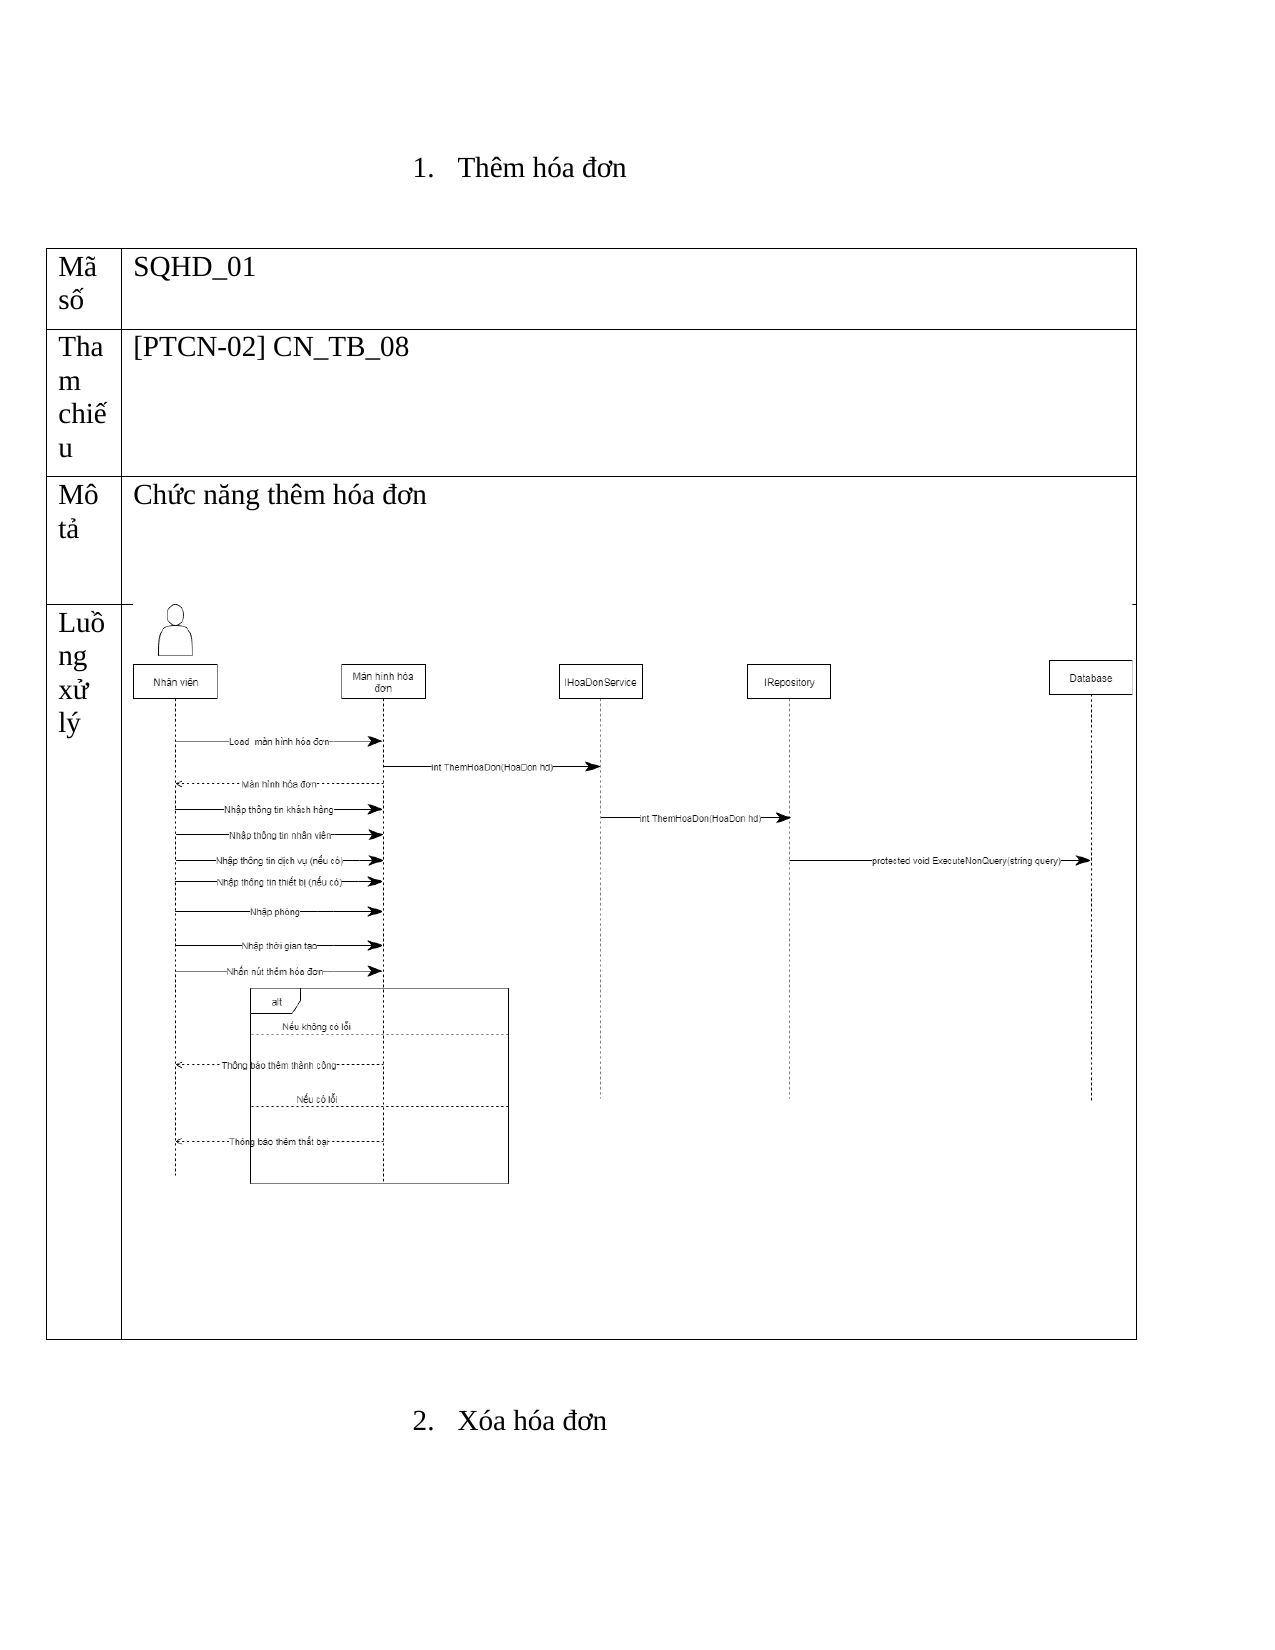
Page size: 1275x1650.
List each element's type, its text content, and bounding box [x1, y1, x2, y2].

table_cell [122, 605, 1136, 1338]
table_cell Mô tả [47, 477, 121, 604]
title Thêm hóa đơn [412, 150, 1125, 222]
table_cell Chức năng thêm hóa đơn [122, 477, 1136, 604]
table_header Mã số [47, 249, 121, 328]
table_cell Luồng xử lý [47, 605, 121, 1338]
picture [133, 604, 1133, 1184]
table_cell [PTCN-02] CN_TB_08 [122, 330, 1136, 476]
title Xóa hóa đơn [412, 1403, 1125, 1475]
table_header SQHD_01 [122, 249, 1136, 328]
table_cell Tham chiếu [47, 330, 121, 476]
